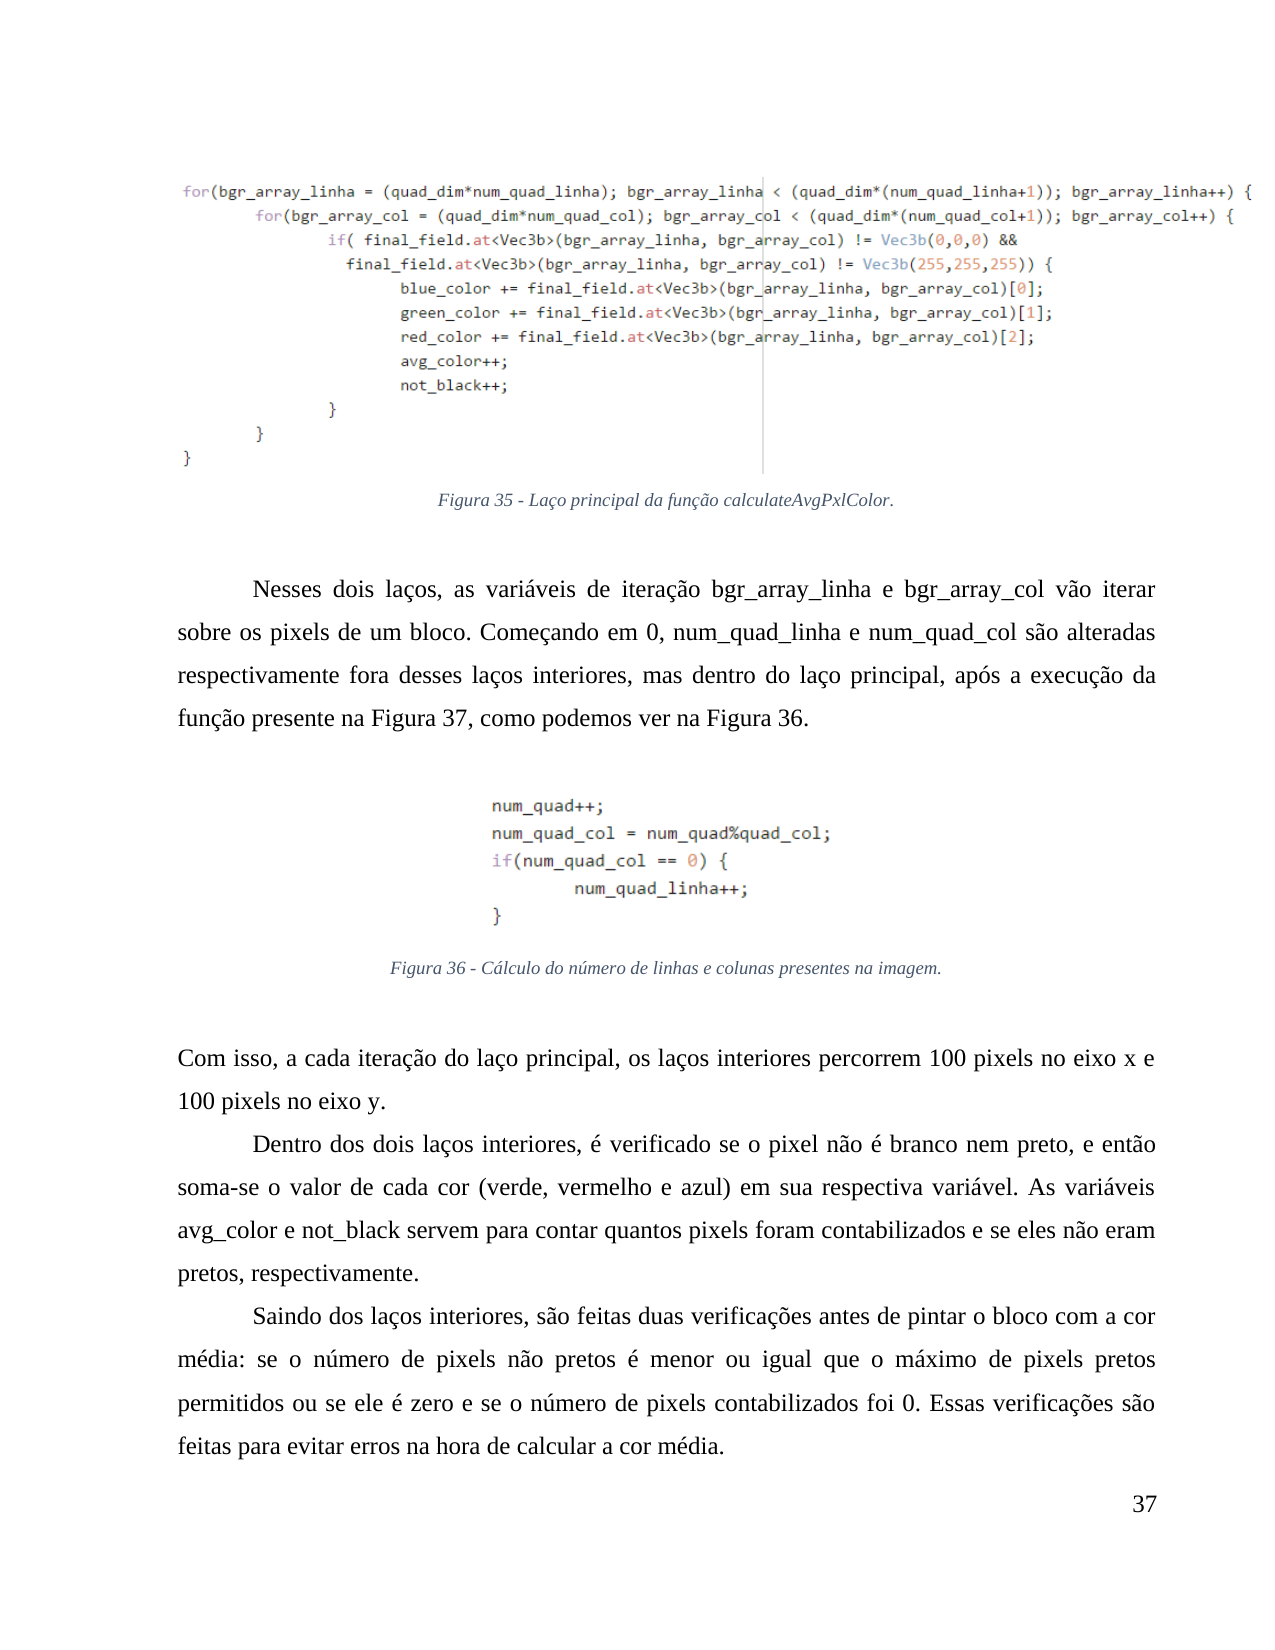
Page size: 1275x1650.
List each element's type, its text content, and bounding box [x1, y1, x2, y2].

text Com isso, a cada iteração do laço principal, os laços interiores percorrem 100 pixels no eixo x e 100 pixels no eixo y. [177, 1043, 1157, 1114]
text Saindo dos laços interiores, são feitas duas verificações antes de pintar o bloco com a cor média: se o número de pixels não pretos é menor ou igual que o máximo de pixels pretos permitidos ou se ele é zero e se o número de pixels contabilizados foi 0. Essas verificações são feitas para evitar erros na hora de calcular a cor média. [177, 1301, 1157, 1459]
text Dentro dos dois laços interiores, é verificado se o pixel não é branco nem preto, e então soma-se o valor de cada cor (verde, vermelho e azul) em sua respectiva variável. As variáveis avg_color e not_black servem para contar quantos pixels foram contabilizados e se eles não eram pretos, respectivamente. [177, 1129, 1157, 1287]
text Nesses dois laços, as variáveis de iteração bgr_array_linha e bgr_array_col vão iterar sobre os pixels de um bloco. Começando em 0, num_quad_linha e num_quad_col são alteradas respectivamente fora desses laços interiores, mas dentro do laço principal, após a execução da função presente na Figura 37, como podemos ver na Figura 36. [177, 574, 1157, 732]
text Figura 36 - Cálculo do número de linhas e colunas presentes na imagem. [177, 957, 1157, 979]
picture [177, 177, 1261, 474]
text Figura 35 - Laço principal da função calculateAvgPxlColor. [177, 488, 1157, 510]
picture [488, 789, 846, 943]
